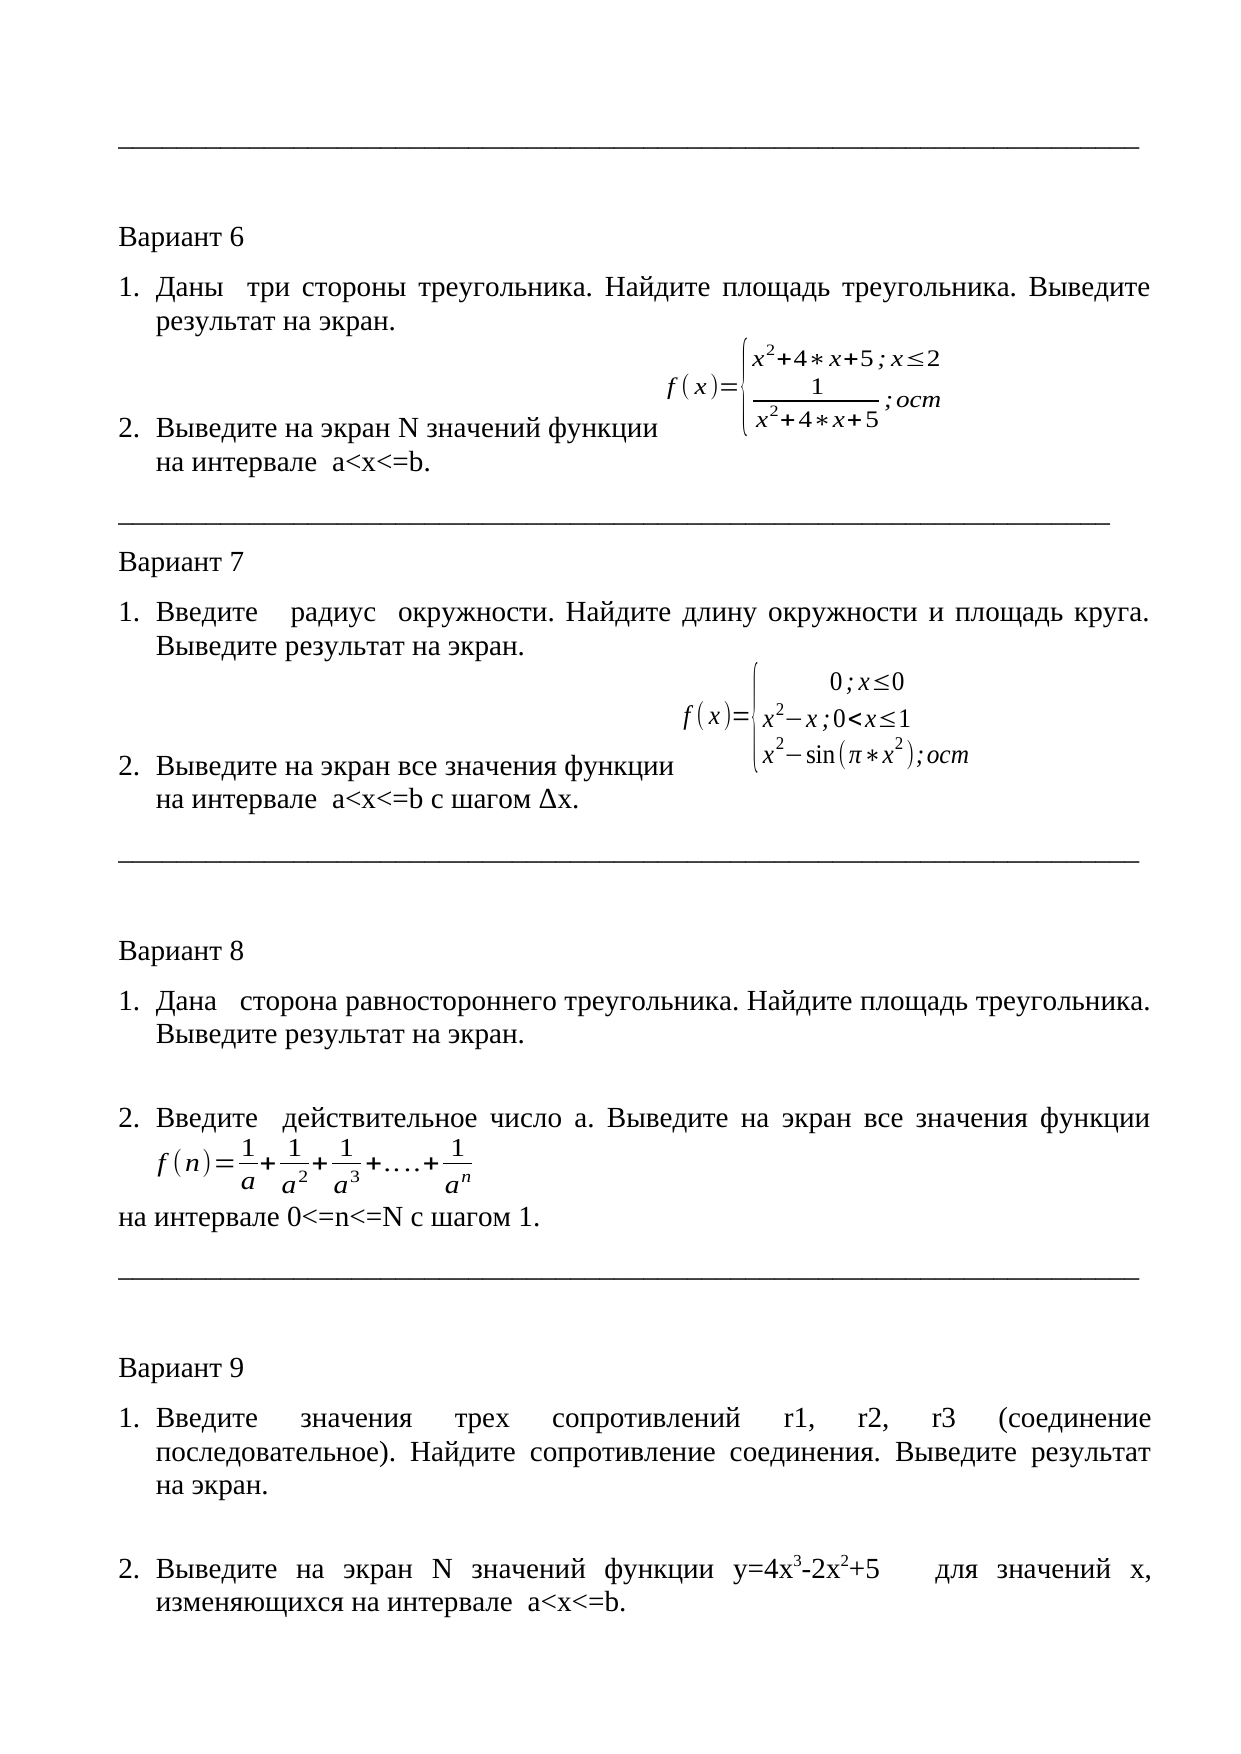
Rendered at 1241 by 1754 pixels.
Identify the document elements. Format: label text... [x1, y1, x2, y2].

text ______________________________________________________________________ [118, 1249, 1152, 1283]
list Даны три стороны треугольника. Найдите площадь треугольника. Выведите результат на экран. [118, 269, 1152, 336]
list Дана сторона равностороннего треугольника. Найдите площадь треугольника. Выведите результат на экран. [118, 983, 1152, 1050]
text Вариант 7 [118, 544, 1152, 578]
text Вариант 9 [118, 1350, 1152, 1383]
text на интервале a<x<=b с шагом Δx. [156, 782, 1152, 815]
list Выведите на экран N значений функции [118, 336, 1152, 444]
text ______________________________________________________________________ [118, 832, 1152, 866]
list Введите значения трех сопротивлений r1, r2, r3 (соединение последовательное). Найдите сопротивление соединения. Выведите результат на экран. [118, 1400, 1152, 1501]
list Введите радиус окружности. Найдите длину окружности и площадь круга. Выведите результат на экран. [118, 594, 1152, 662]
text на интервале 0<=n<=N с шагом 1. [118, 1199, 1152, 1232]
text ______________________________________________________________________ [118, 118, 1152, 152]
text ____________________________________________________________________ [118, 494, 1152, 527]
text Вариант 6 [118, 219, 1152, 252]
text Вариант 8 [118, 933, 1152, 966]
list Выведите на экран все значения функции [118, 662, 1152, 782]
list Введите действительное число а. Выведите на экран все значения функции [118, 1100, 1152, 1199]
list Выведите на экран N значений функции y=4x3-2x2+5 для значений x, изменяющихся на интервале a<x<=b. [118, 1551, 1152, 1618]
text на интервале a<x<=b. [156, 444, 1152, 477]
